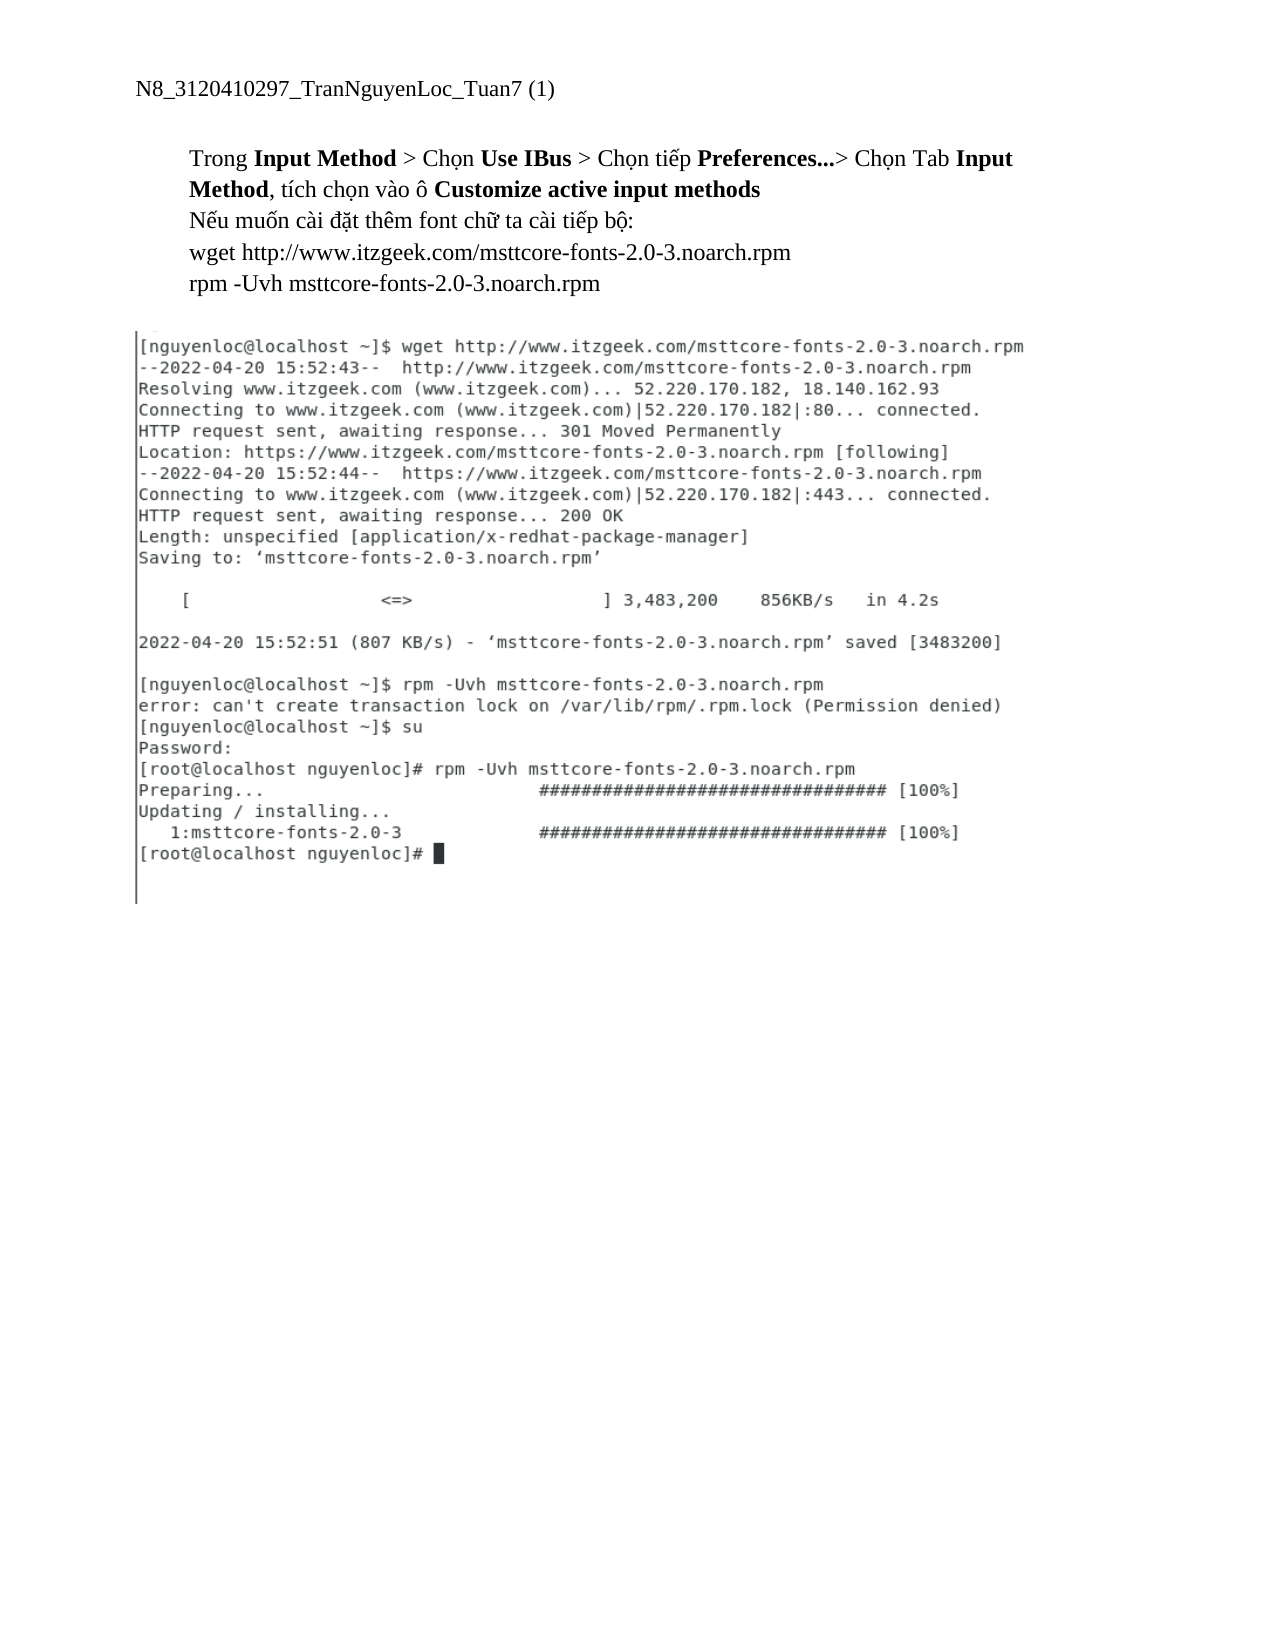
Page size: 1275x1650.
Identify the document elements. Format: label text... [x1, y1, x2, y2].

text Nếu muốn cài đặt thêm font chữ ta cài tiếp bộ: [189, 206, 1139, 234]
picture [135, 331, 1140, 904]
text wget http://www.itzgeek.com/msttcore-fonts-2.0-3.noarch.rpm rpm -Uvh msttcore-fonts-2.0-3.noarch.rpm [189, 238, 827, 296]
text Trong Input Method > Chọn Use IBus > Chọn tiếp Preferences...> Chọn Tab Input Method, tích chọn vào ô Customize active input methods [189, 144, 1103, 202]
